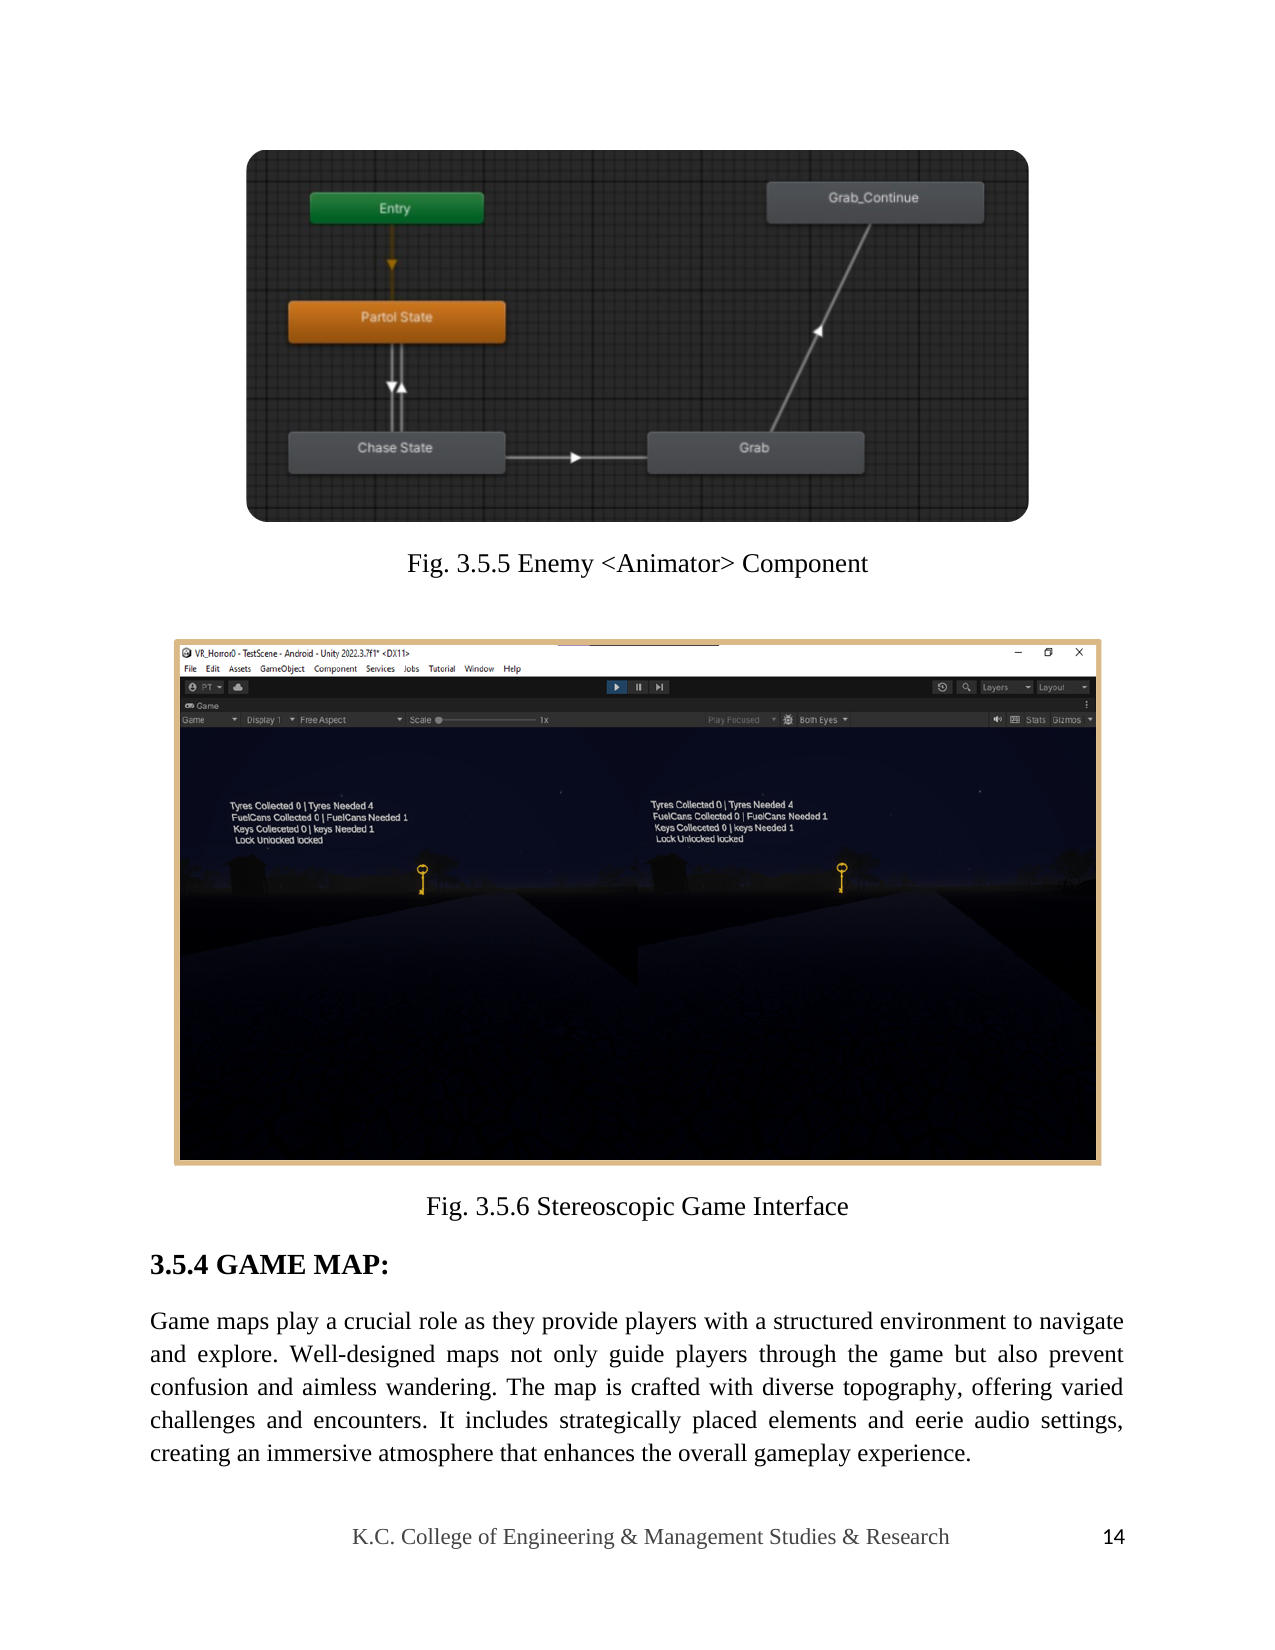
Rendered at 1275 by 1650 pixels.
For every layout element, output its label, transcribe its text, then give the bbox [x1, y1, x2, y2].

text Fig. 3.5.6 Stereoscopic Game Interface [150, 1190, 1125, 1221]
picture [173, 638, 1102, 1166]
text Fig. 3.5.5 Enemy <Animator> Component [150, 547, 1125, 578]
picture [246, 150, 1029, 522]
text 3.5.4 GAME MAP: [150, 1247, 1125, 1280]
text Game maps play a crucial role as they provide players with a structured environment to navigate and explore. Well-designed maps not only guide players through the game but also prevent confusion and aimless wandering. The map is crafted with diverse topography, offering varied challenges and encounters. It includes strategically placed elements and eerie audio settings, creating an immersive atmosphere that enhances the overall gameplay experience. [150, 1306, 1125, 1467]
